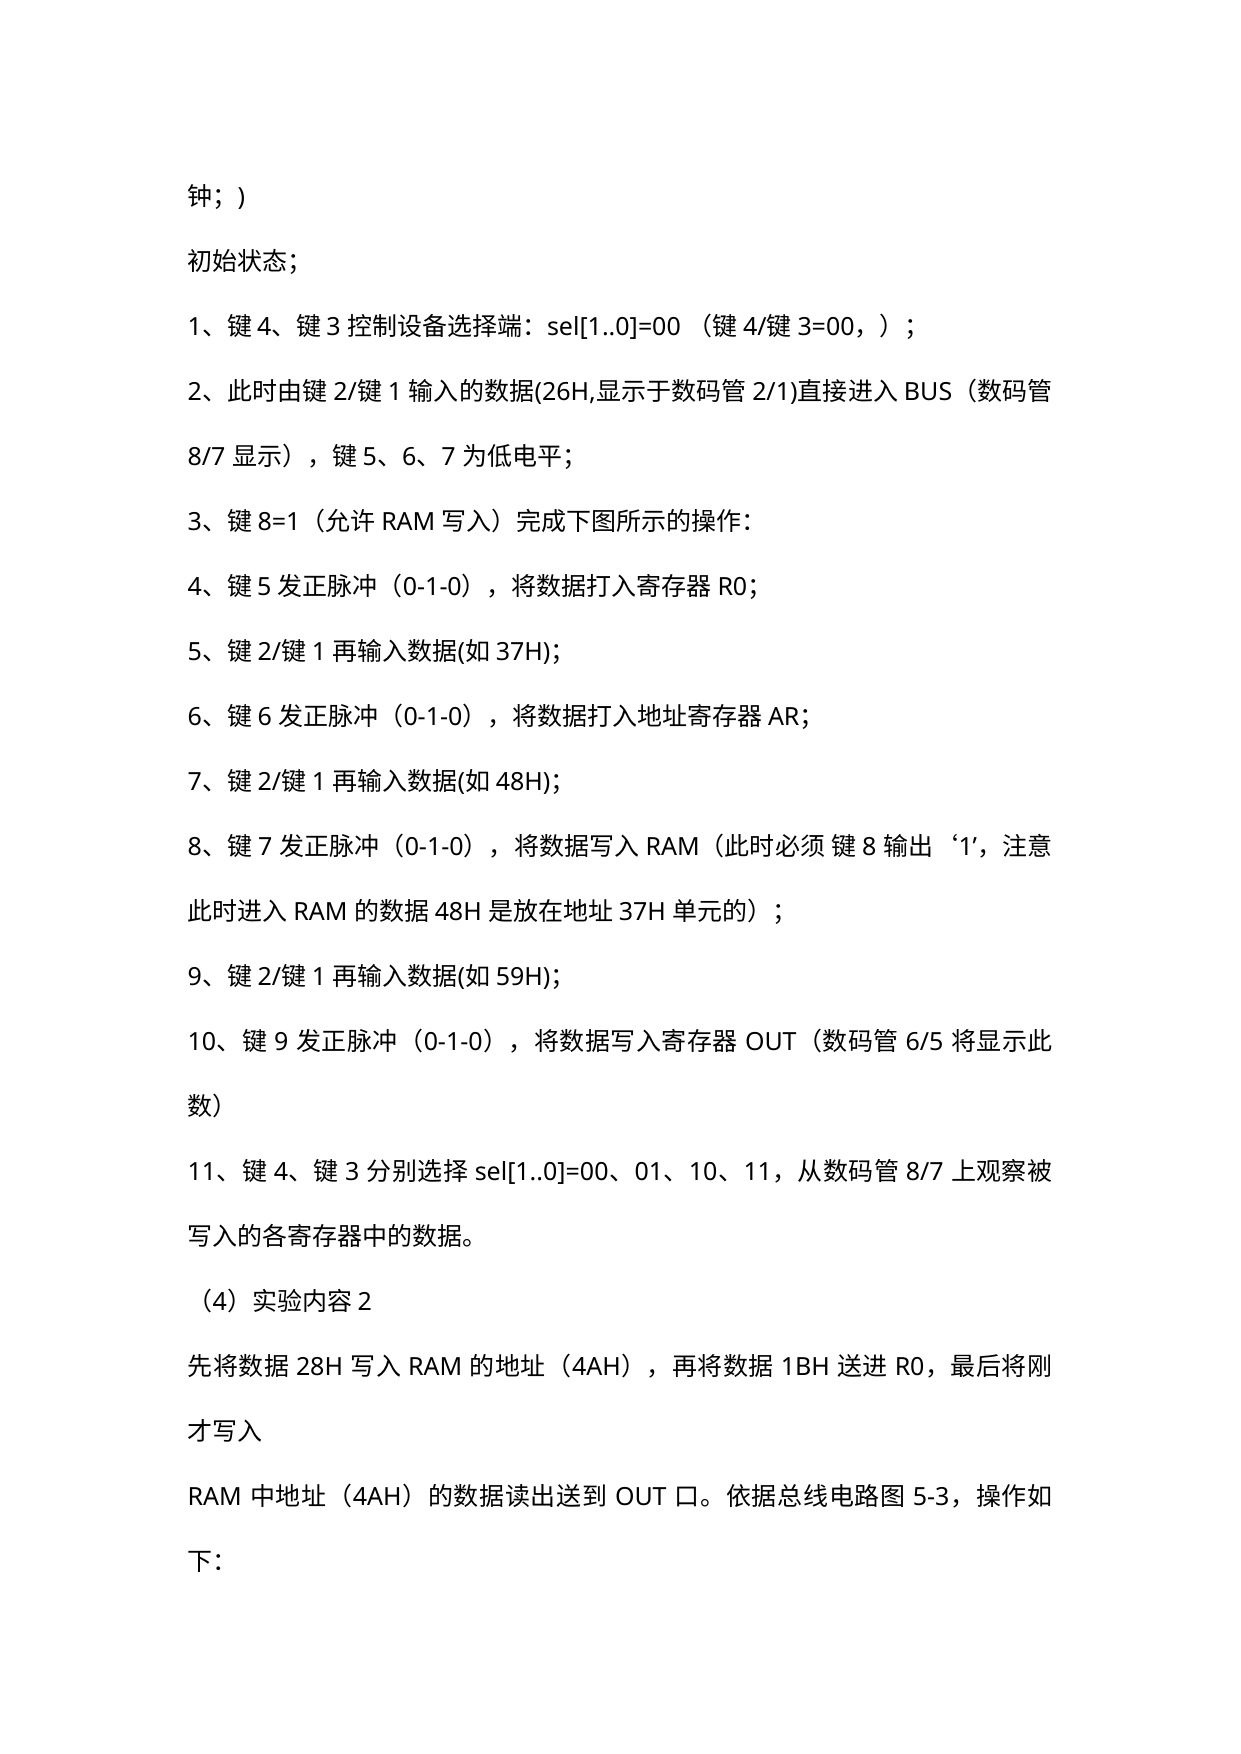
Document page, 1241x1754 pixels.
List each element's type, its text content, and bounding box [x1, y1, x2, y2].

text 10、键 9 发正脉冲（0-1-0），将数据写入寄存器 OUT（数码管 6/5 将显示此数） [187, 1007, 1053, 1137]
text 先将数据 28H 写入 RAM 的地址（4AH），再将数据 1BH 送进 R0，最后将刚才写入 [187, 1332, 1053, 1462]
text 1、键4、键3 控制设备选择端：sel[1..0]=00 （键 4/键 3=00，）； [187, 292, 1053, 357]
text 3、键 8=1（允许 RAM 写入）完成下图所示的操作： [187, 487, 1053, 552]
text 7、键 2/键 1 再输入数据(如 48H)； [187, 747, 1053, 812]
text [187, 162, 1053, 227]
text RAM 中地址（4AH）的数据读出送到 OUT 口。依据总线电路图 5-3，操作如下： [187, 1462, 1053, 1592]
text 9、键 2/键 1 再输入数据(如 59H)； [187, 942, 1053, 1007]
text 6、键 6 发正脉冲（0-1-0），将数据打入地址寄存器 AR； [187, 682, 1053, 747]
text 8、键 7 发正脉冲（0-1-0），将数据写入 RAM（此时必须 键 8 输出‘1’，注意此时进入 RAM 的数据 48H 是放在地址 37H 单元的）； [187, 812, 1053, 942]
text 初始状态； [187, 227, 1053, 292]
text 4、键5 发正脉冲（0-1-0），将数据打入寄存器 R0； [187, 552, 1053, 617]
text 5、键 2/键 1 再输入数据(如 37H)； [187, 617, 1053, 682]
text （4）实验内容 2 [187, 1267, 1053, 1332]
text 2、此时由键 2/键 1 输入的数据(26H,显示于数码管 2/1)直接进入 BUS（数码管 8/7 显示），键 5、6、7 为低电平； [187, 357, 1053, 487]
text 11、键 4、键 3 分别选择 sel[1..0]=00、01、10、11，从数码管 8/7 上观察被写入的各寄存器中的数据。 [187, 1137, 1053, 1267]
